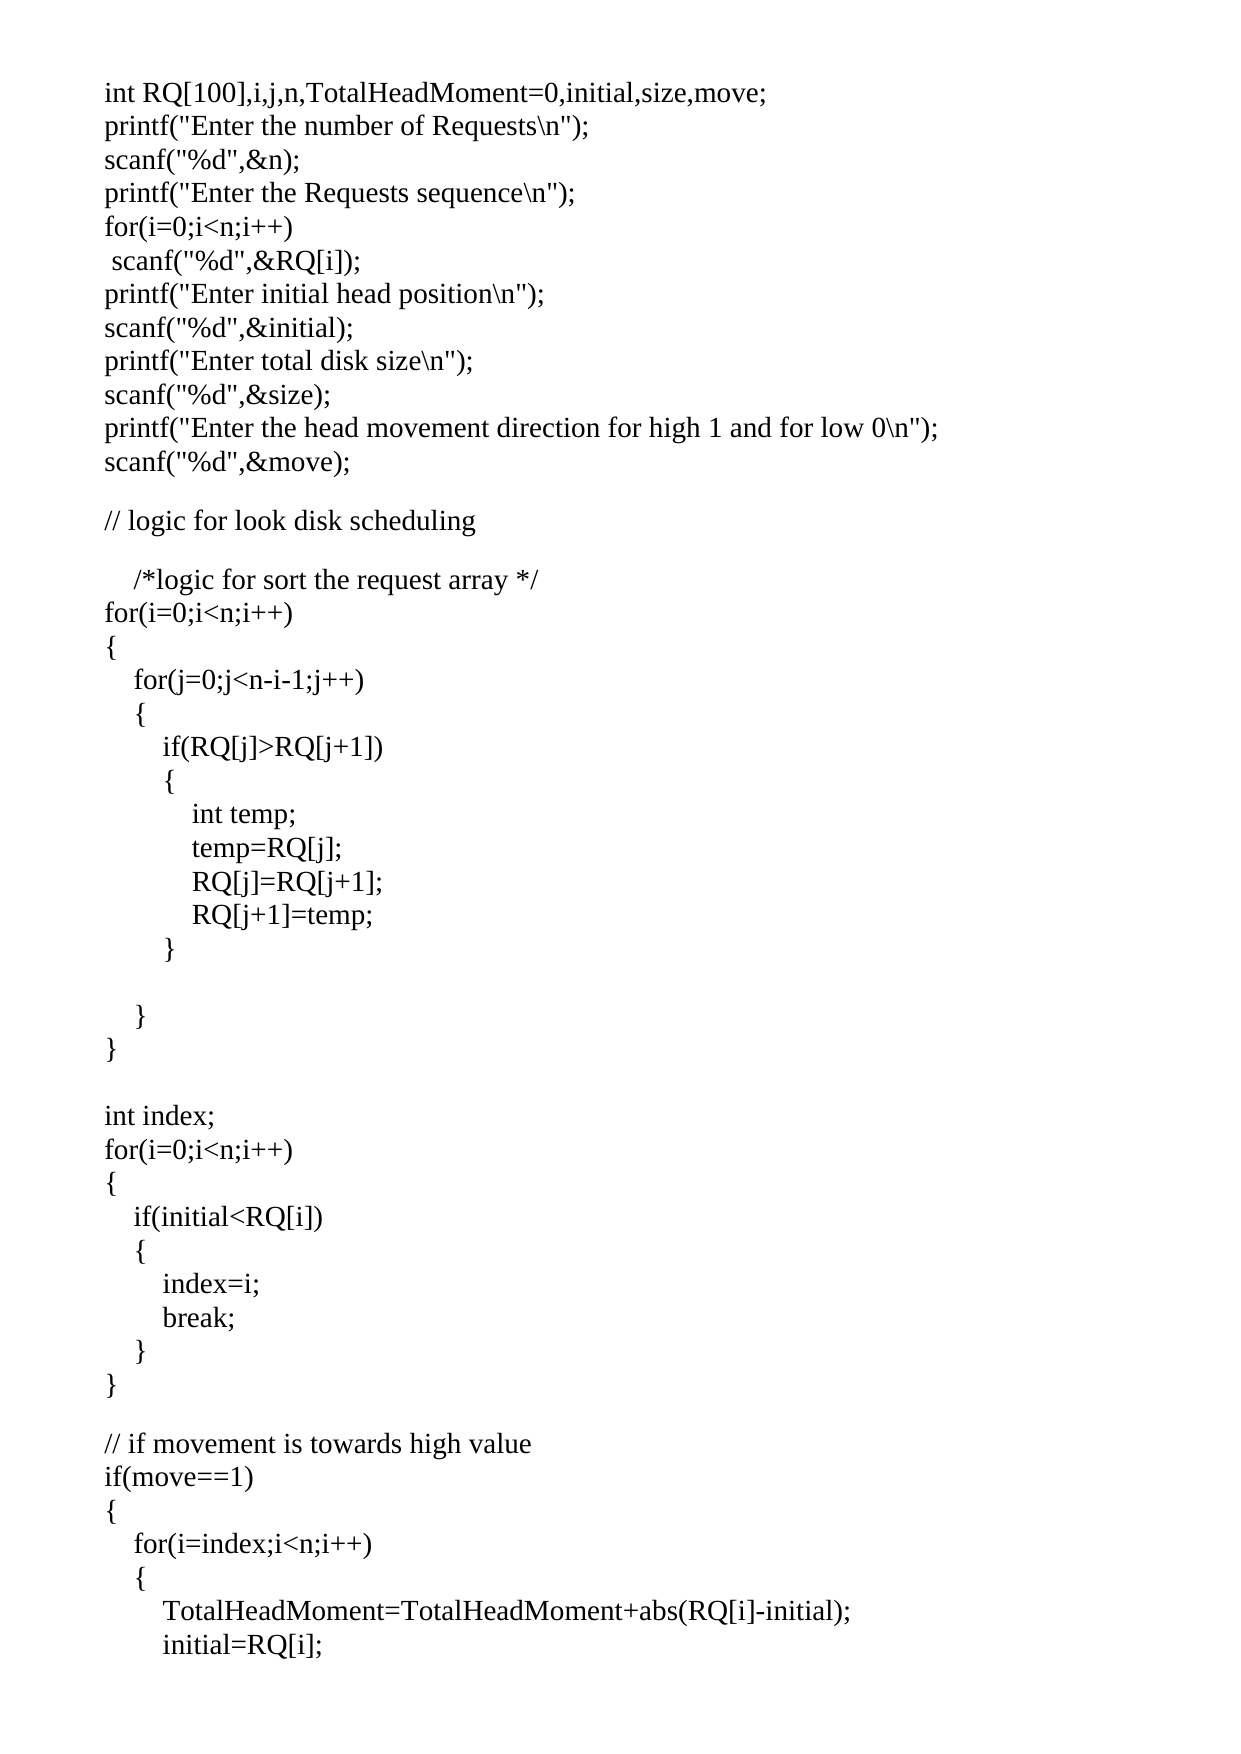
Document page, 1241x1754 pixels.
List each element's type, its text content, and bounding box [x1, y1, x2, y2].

list printf("Enter initial head position\n"); [75, 276, 1165, 310]
list index=i; [75, 1266, 1165, 1300]
list } [75, 1367, 1165, 1400]
list int RQ[100],i,j,n,TotalHeadMoment=0,initial,size,move; [75, 75, 1165, 108]
list } [75, 1333, 1165, 1367]
list temp=RQ[j]; [75, 830, 1165, 864]
list int temp; [75, 797, 1165, 830]
list scanf("%d",&n); [75, 142, 1165, 176]
list for(j=0;j<n-i-1;j++) [75, 662, 1165, 696]
list if(initial<RQ[i]) [75, 1199, 1165, 1233]
list { [75, 1560, 1165, 1593]
list for(i=0;i<n;i++) [75, 209, 1165, 243]
list // if movement is towards high value [75, 1426, 1165, 1459]
list scanf("%d",&RQ[i]); [75, 243, 1165, 276]
list } [75, 1031, 1165, 1065]
list for(i=0;i<n;i++) [75, 1132, 1165, 1166]
list // logic for look disk scheduling [75, 503, 1165, 536]
list printf("Enter total disk size\n"); [75, 343, 1165, 377]
list } [75, 998, 1165, 1031]
list printf("Enter the head movement direction for high 1 and for low 0\n"); [75, 410, 1165, 444]
list { [75, 629, 1165, 662]
list if(RQ[j]>RQ[j+1]) [75, 729, 1165, 763]
list /*logic for sort the request array */ [75, 562, 1165, 595]
list scanf("%d",&size); [75, 377, 1165, 410]
list for(i=index;i<n;i++) [75, 1526, 1165, 1560]
list for(i=0;i<n;i++) [75, 595, 1165, 629]
list { [75, 1493, 1165, 1526]
list initial=RQ[i]; [75, 1627, 1165, 1661]
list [75, 1593, 1165, 1627]
list { [75, 1166, 1165, 1199]
list int index; [75, 1098, 1165, 1132]
list { [75, 696, 1165, 729]
list { [75, 1233, 1165, 1266]
list scanf("%d",&move); [75, 444, 1165, 477]
list printf("Enter the number of Requests\n"); [75, 108, 1165, 142]
list RQ[j]=RQ[j+1]; [75, 864, 1165, 897]
list { [75, 763, 1165, 797]
list } [75, 931, 1165, 964]
list printf("Enter the Requests sequence\n"); [75, 176, 1165, 209]
list if(move==1) [75, 1459, 1165, 1493]
list scanf("%d",&initial); [75, 310, 1165, 343]
list RQ[j+1]=temp; [75, 897, 1165, 931]
list break; [75, 1300, 1165, 1333]
